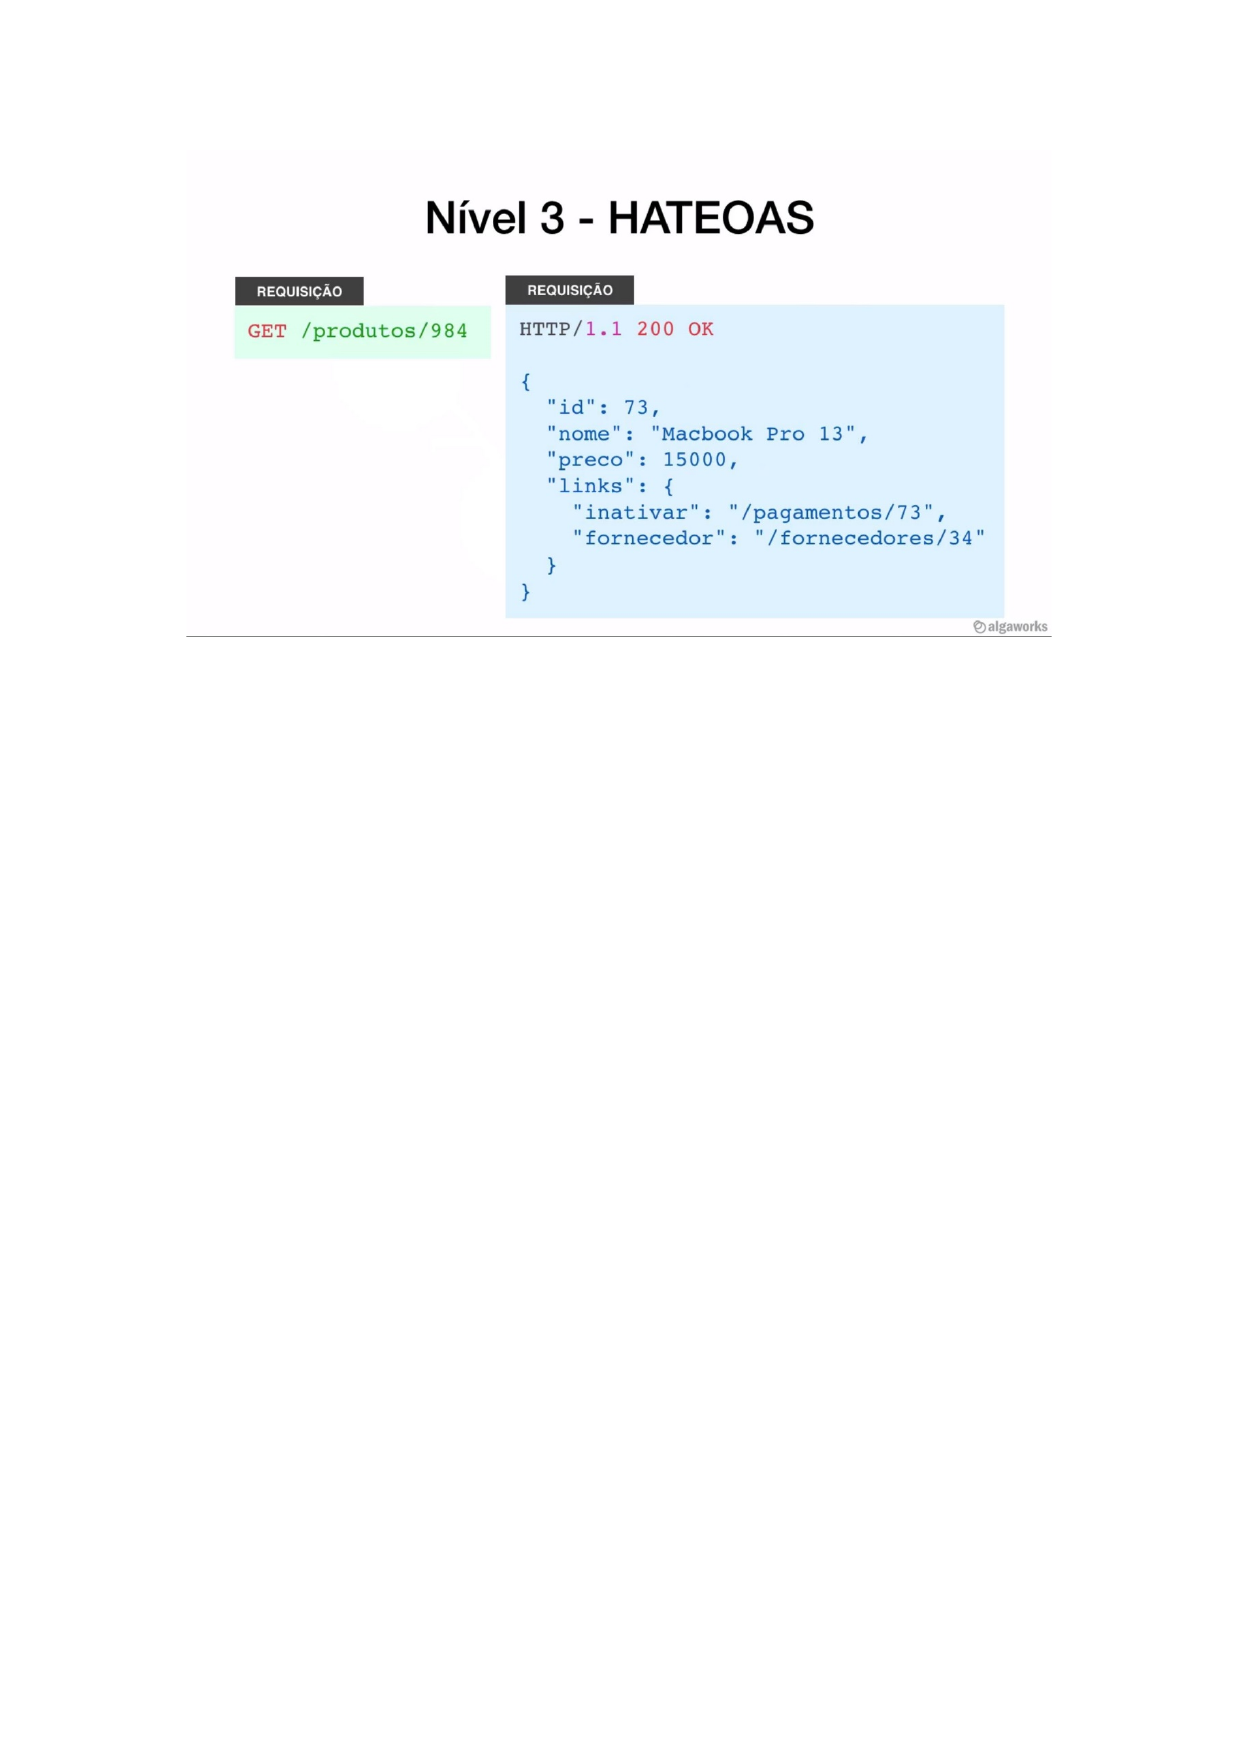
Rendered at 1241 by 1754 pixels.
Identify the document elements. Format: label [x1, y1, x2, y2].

picture [186, 150, 1052, 637]
